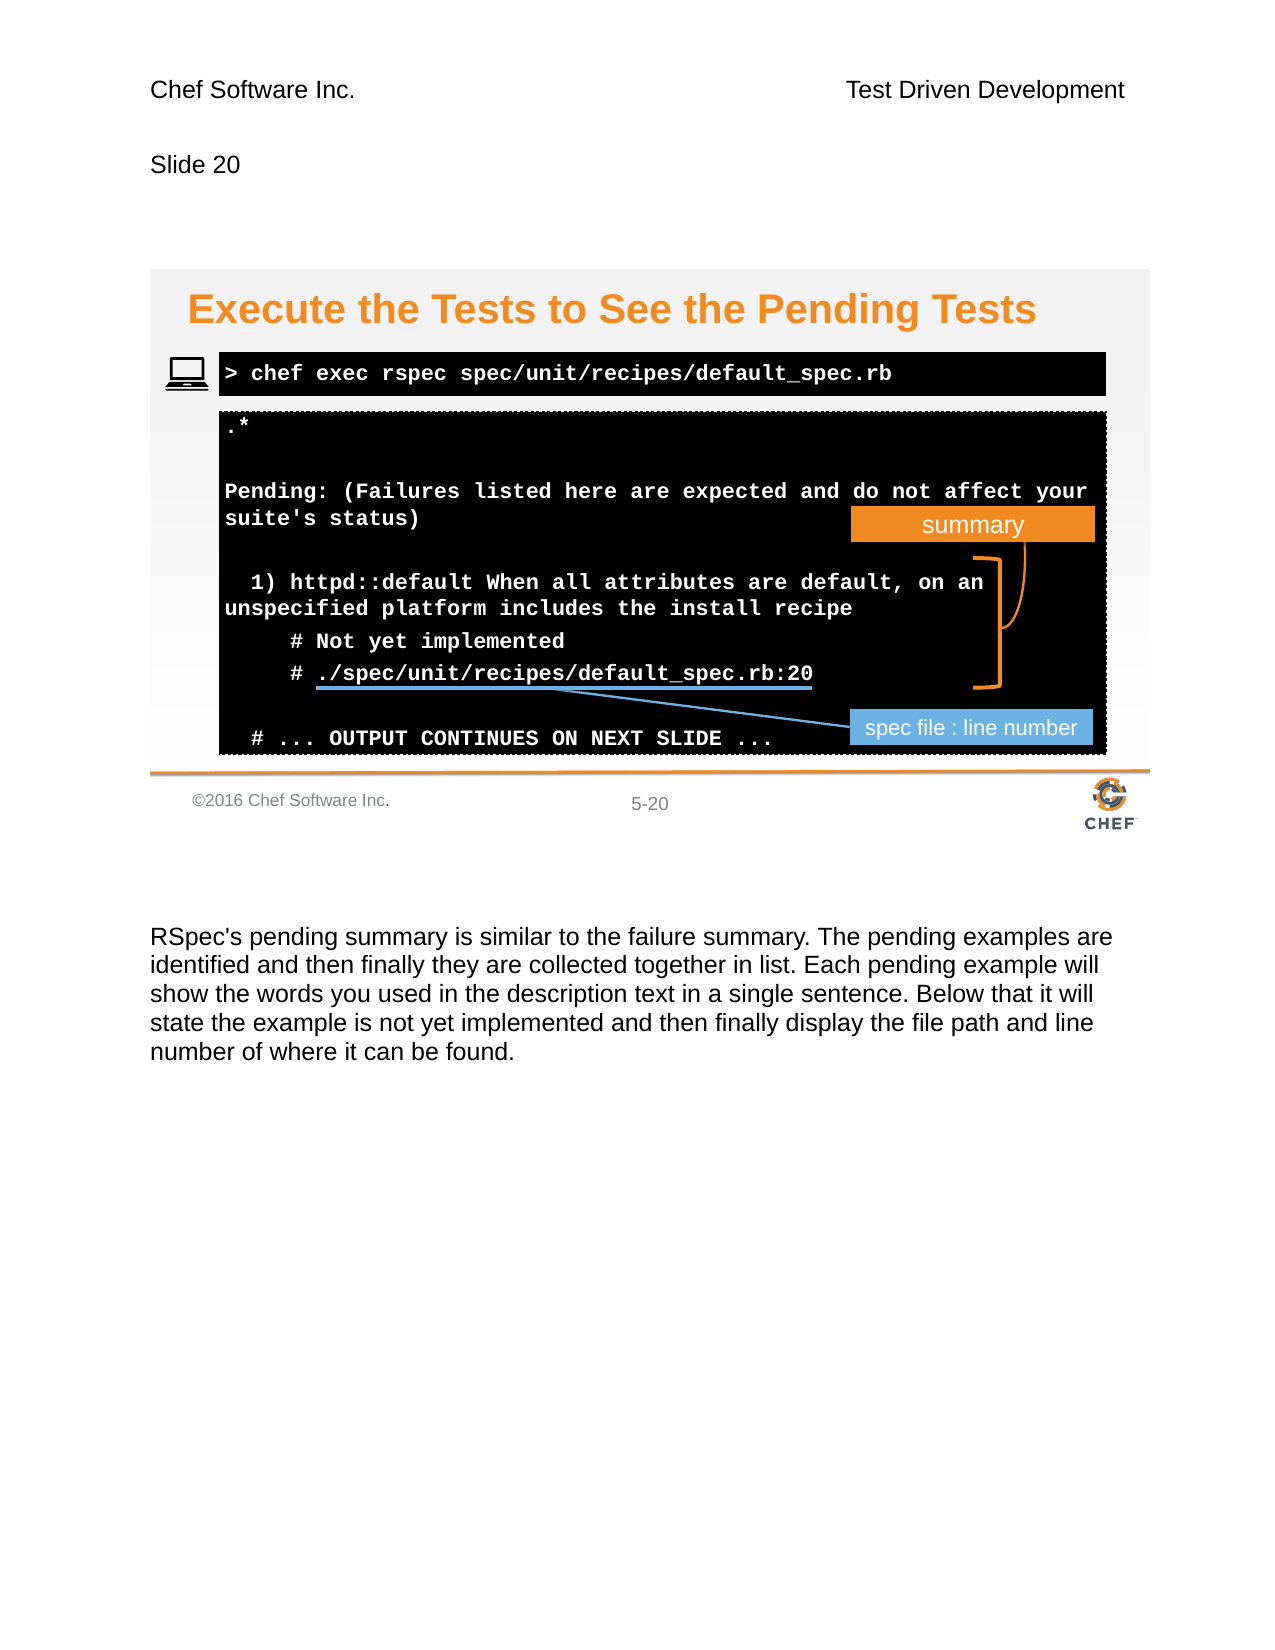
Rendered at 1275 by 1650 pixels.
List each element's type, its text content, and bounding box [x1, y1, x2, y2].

text RSpec's pending summary is similar to the failure summary. The pending examples are identified and then finally they are collected together in list. Each pending example will show the words you used in the description text in a single sentence. Below that it will state the example is not yet implemented and then finally display the file path and line number of where it can be found. [150, 921, 1125, 1065]
text Slide 20 [150, 150, 1125, 179]
